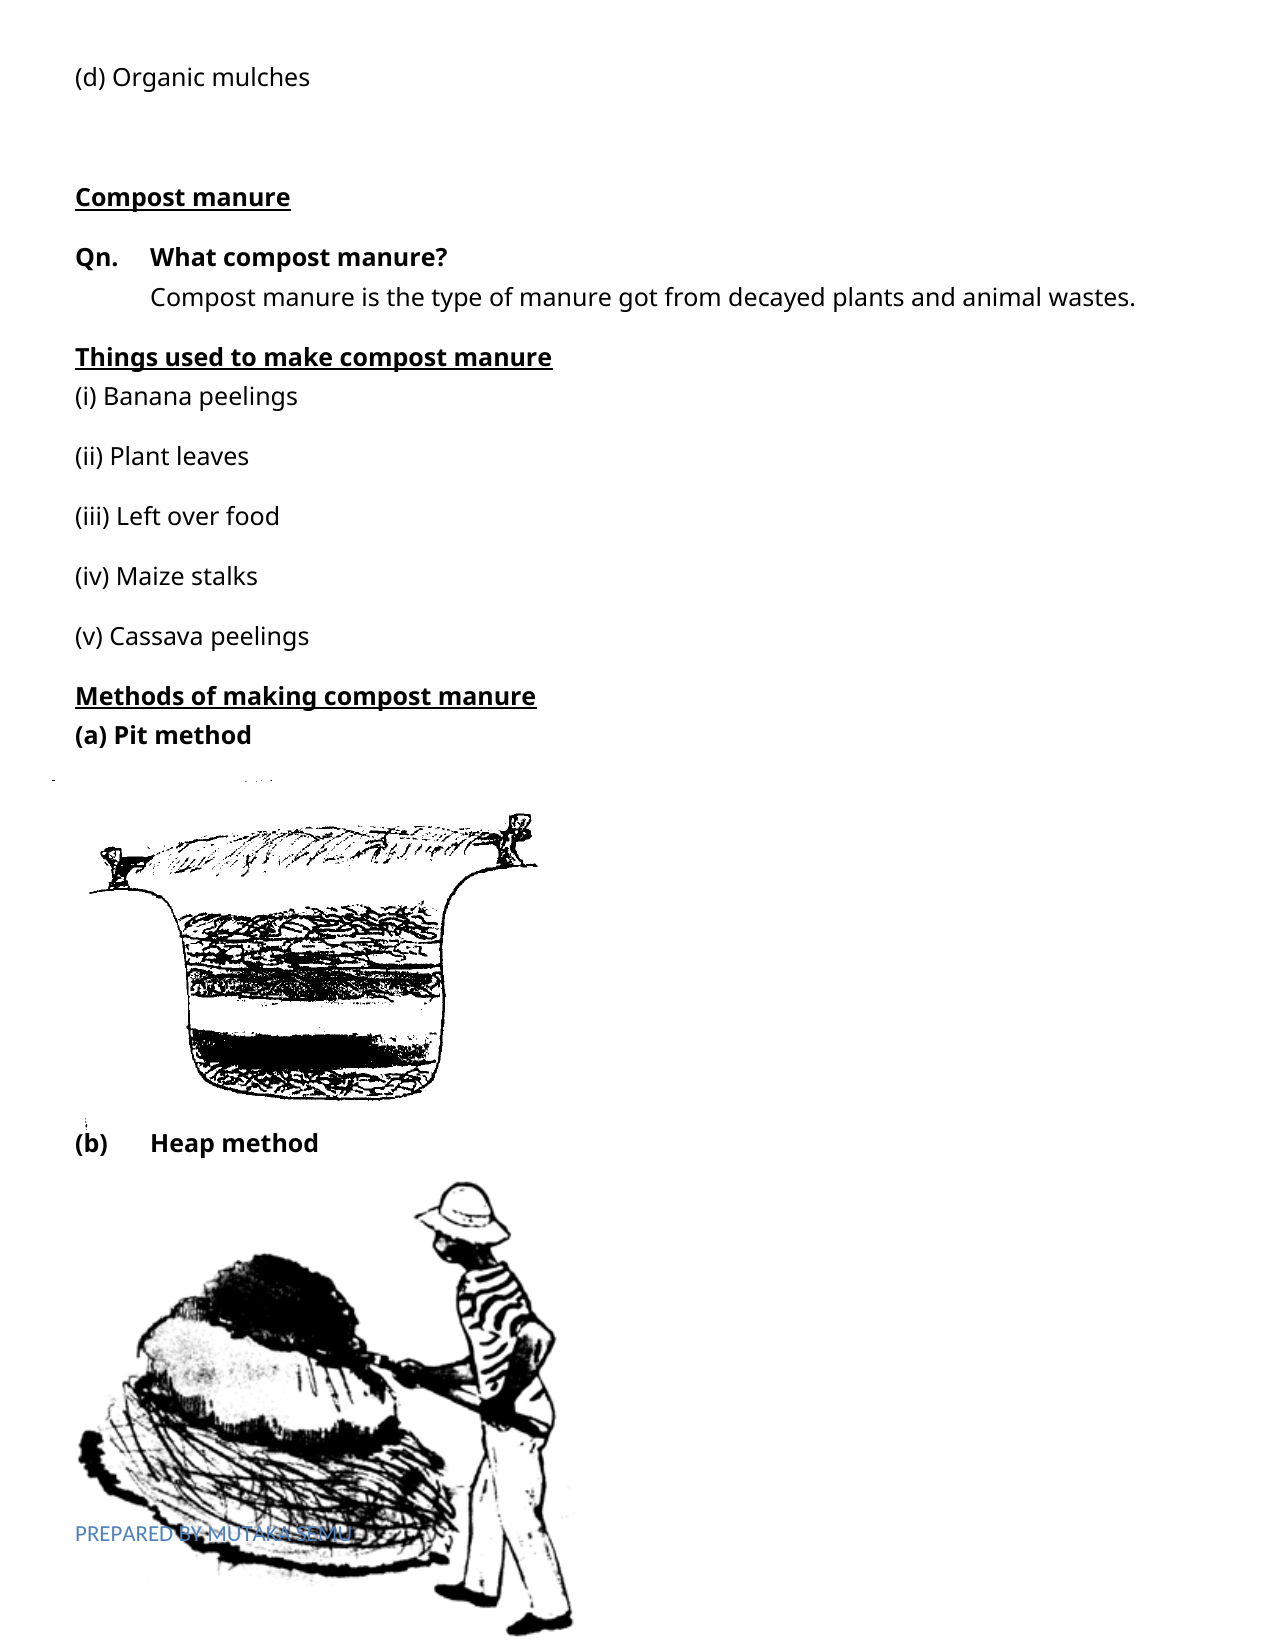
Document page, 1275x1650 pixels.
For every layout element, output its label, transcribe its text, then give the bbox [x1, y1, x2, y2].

text (d) Organic mulches [75, 60, 1215, 94]
text Compost manure [75, 180, 1215, 214]
picture [68, 1165, 591, 1641]
text (v) Cassava peelings [75, 618, 1215, 652]
text (b) Heap method [75, 1126, 1215, 1159]
text (iii) Left over food [75, 498, 1215, 532]
text Compost manure is the type of manure got from decayed plants and animal wastes. [75, 279, 1215, 313]
text Qn. What compost manure? [75, 240, 1215, 274]
text Methods of making compost manure [75, 678, 1215, 712]
text (ii) Plant leaves [75, 438, 1215, 472]
text (iv) Maize stalks [75, 558, 1215, 592]
text (i) Banana peelings [75, 378, 1215, 412]
text (a) Pit method [75, 717, 1215, 752]
text Things used to make compost manure [75, 339, 1215, 373]
